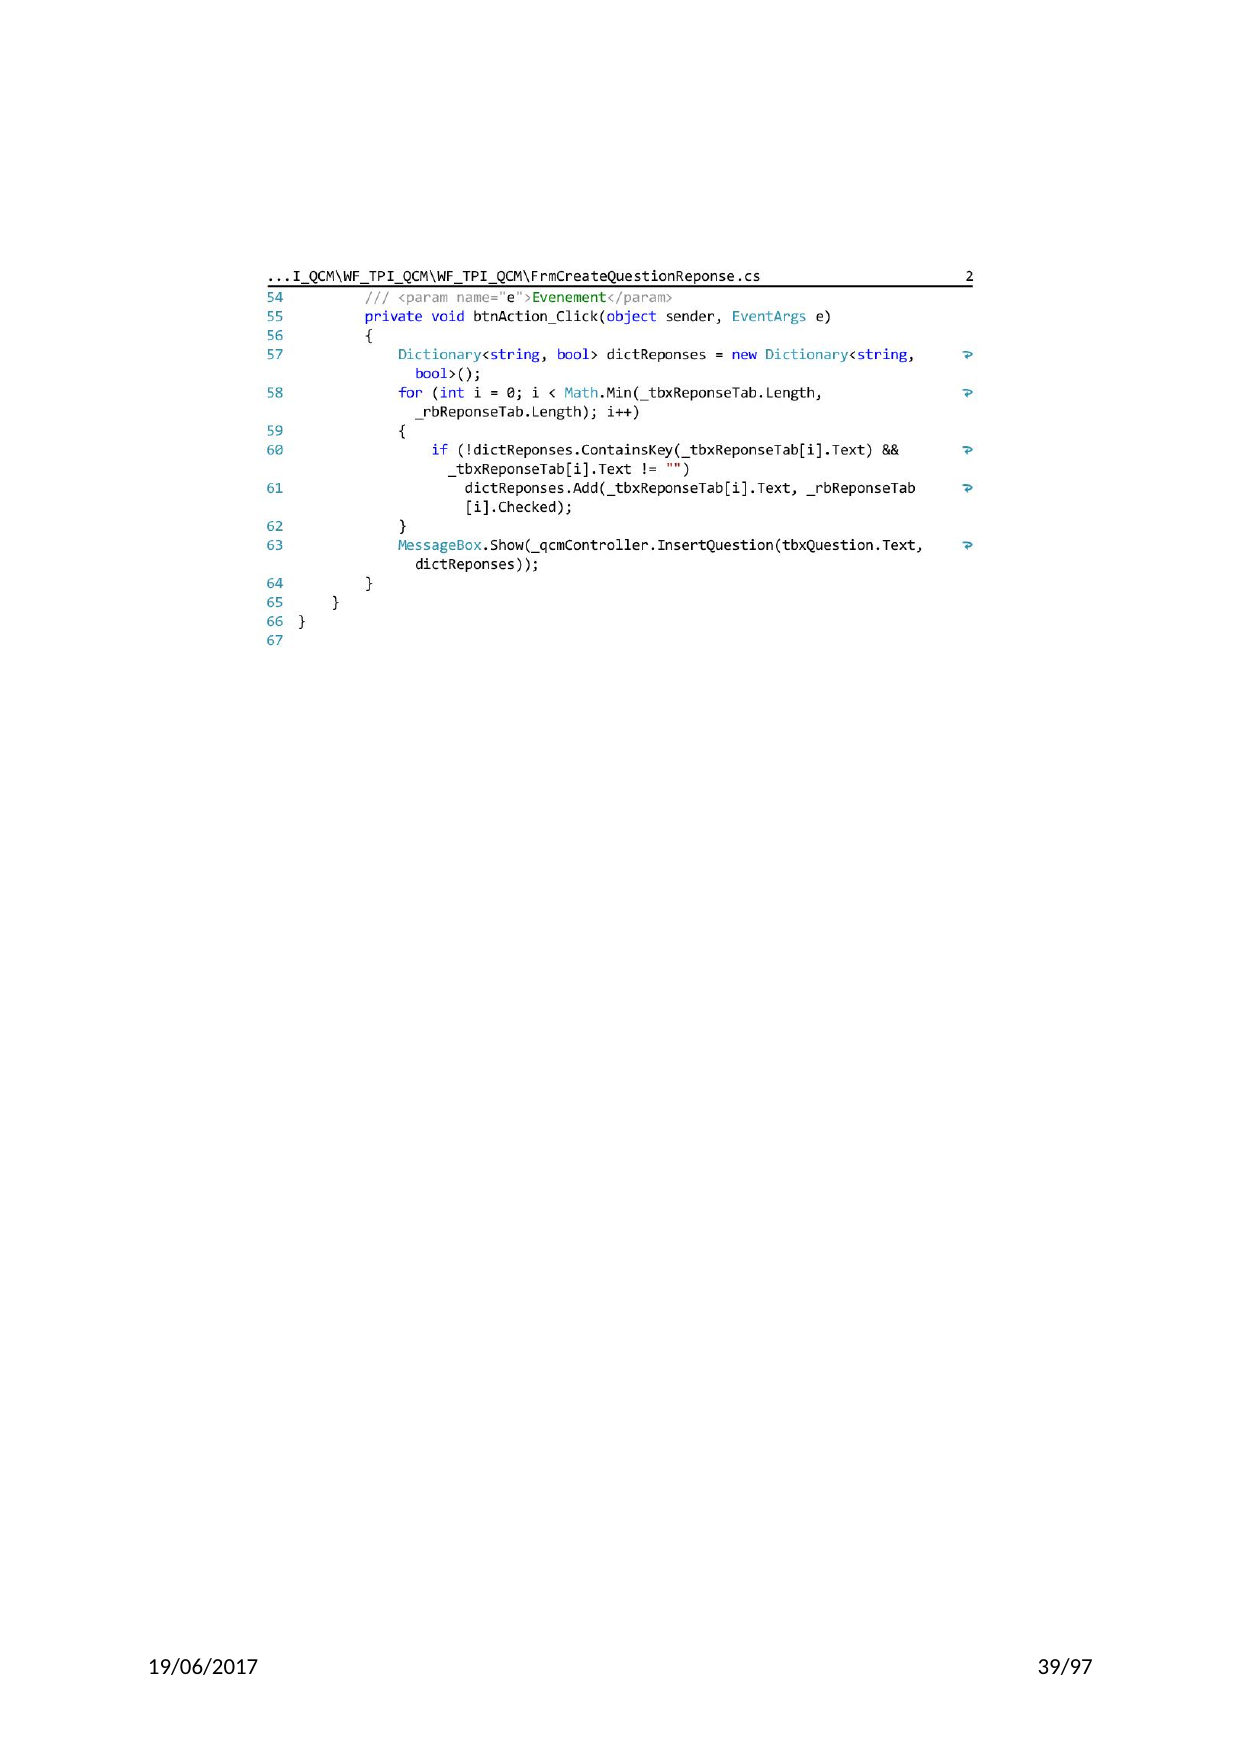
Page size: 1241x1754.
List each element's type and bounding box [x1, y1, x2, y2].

picture [147, 147, 1093, 1484]
